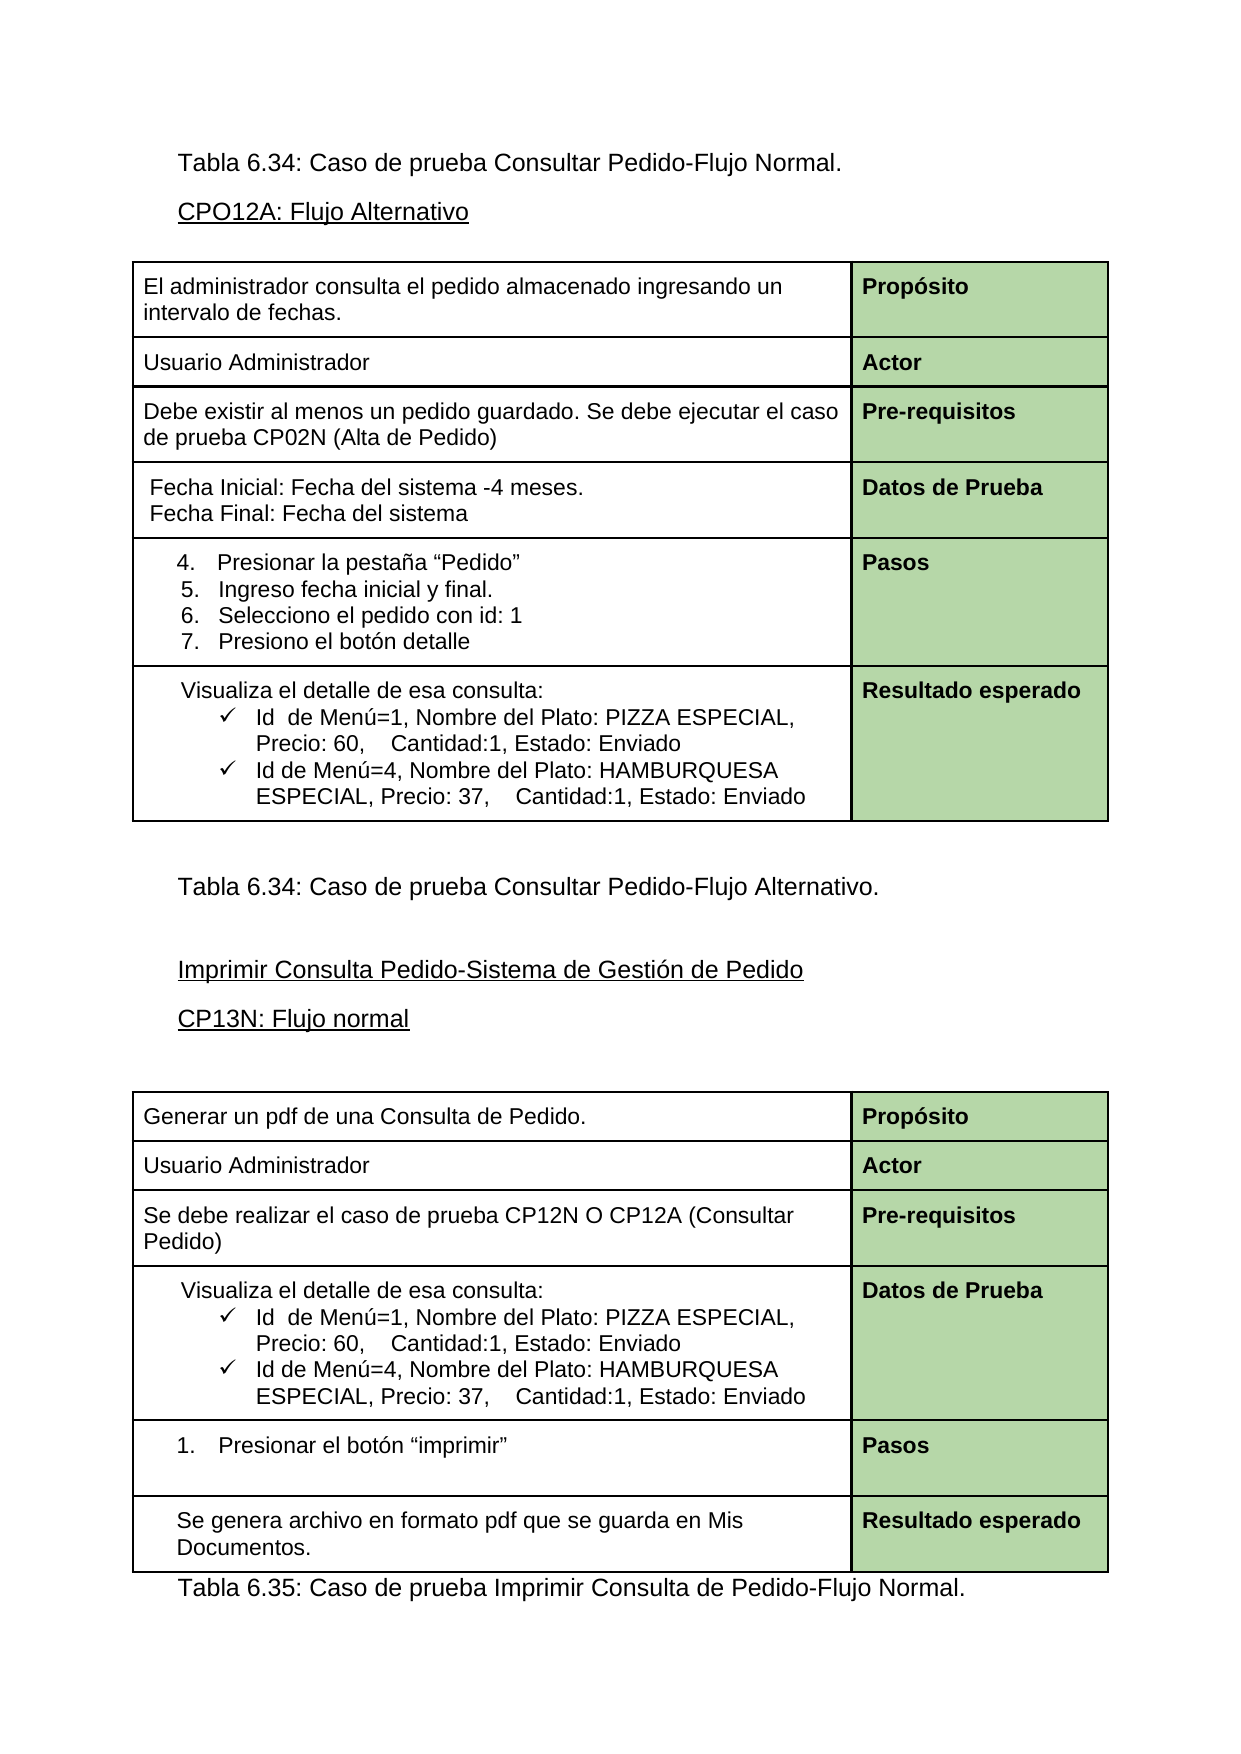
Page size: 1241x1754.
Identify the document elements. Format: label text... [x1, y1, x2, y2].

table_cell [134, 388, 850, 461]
text Tabla 6.35: Caso de prueba Imprimir Consulta de Pedido-Flujo Normal. [177, 1573, 1063, 1601]
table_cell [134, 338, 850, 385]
text Tabla 6.34: Caso de prueba Consultar Pedido-Flujo Normal. [177, 148, 1063, 176]
text Tabla 6.34: Caso de prueba Consultar Pedido-Flujo Alternativo. [177, 872, 1063, 901]
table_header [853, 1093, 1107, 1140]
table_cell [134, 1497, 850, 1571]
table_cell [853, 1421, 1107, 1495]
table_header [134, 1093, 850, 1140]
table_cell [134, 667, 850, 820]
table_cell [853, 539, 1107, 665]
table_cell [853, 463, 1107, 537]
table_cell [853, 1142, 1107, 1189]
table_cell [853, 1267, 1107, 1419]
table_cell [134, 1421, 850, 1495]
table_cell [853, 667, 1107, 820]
text CP13N: Flujo normal [177, 1004, 1063, 1033]
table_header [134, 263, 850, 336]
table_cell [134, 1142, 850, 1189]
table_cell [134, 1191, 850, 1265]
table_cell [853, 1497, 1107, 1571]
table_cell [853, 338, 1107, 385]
text Imprimir Consulta Pedido-Sistema de Gestión de Pedido [177, 955, 1063, 983]
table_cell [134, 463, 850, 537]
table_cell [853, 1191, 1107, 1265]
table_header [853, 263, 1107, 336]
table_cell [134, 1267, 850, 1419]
text CPO12A: Flujo Alternativo [177, 197, 1063, 226]
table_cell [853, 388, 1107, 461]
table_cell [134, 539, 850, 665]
